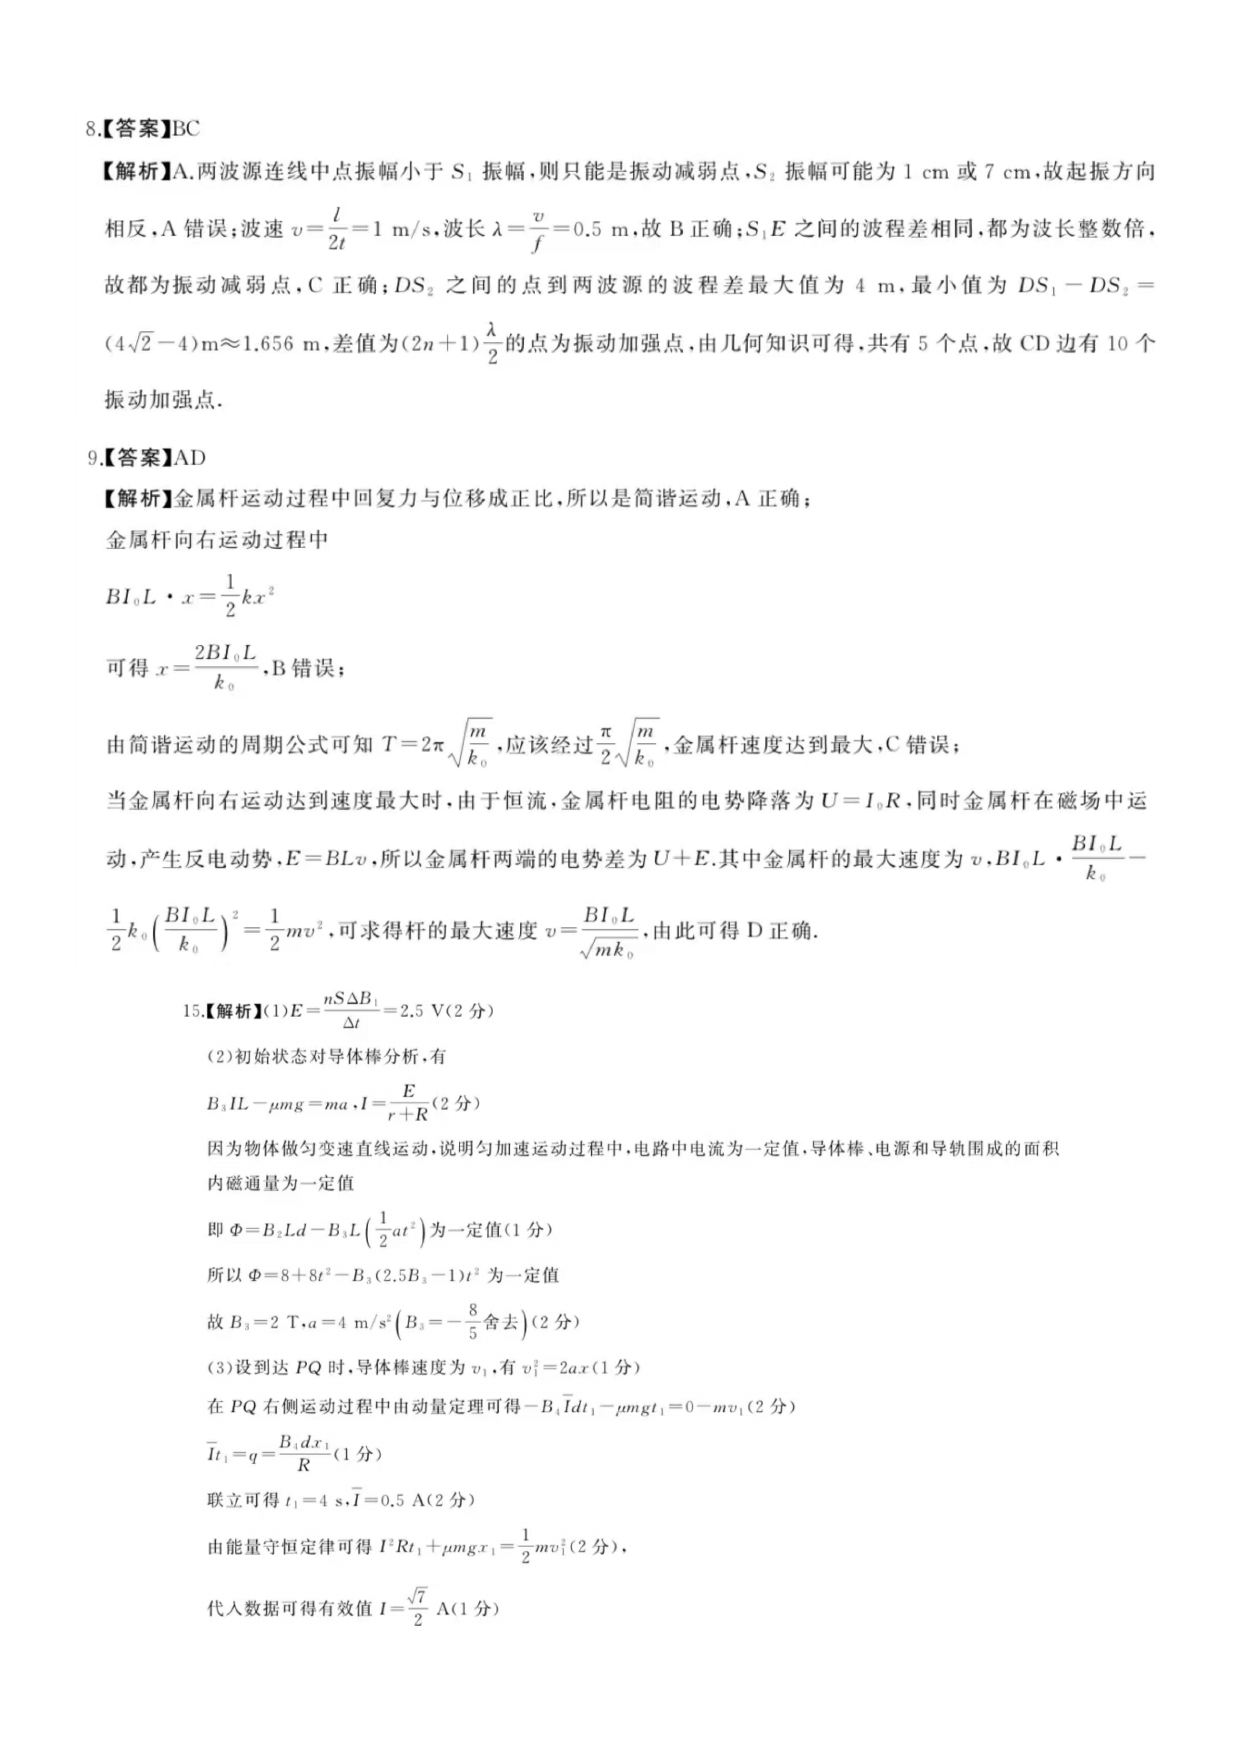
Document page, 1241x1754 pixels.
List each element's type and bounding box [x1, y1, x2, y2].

picture [75, 438, 1166, 973]
picture [180, 990, 1061, 1631]
picture [75, 113, 1166, 415]
